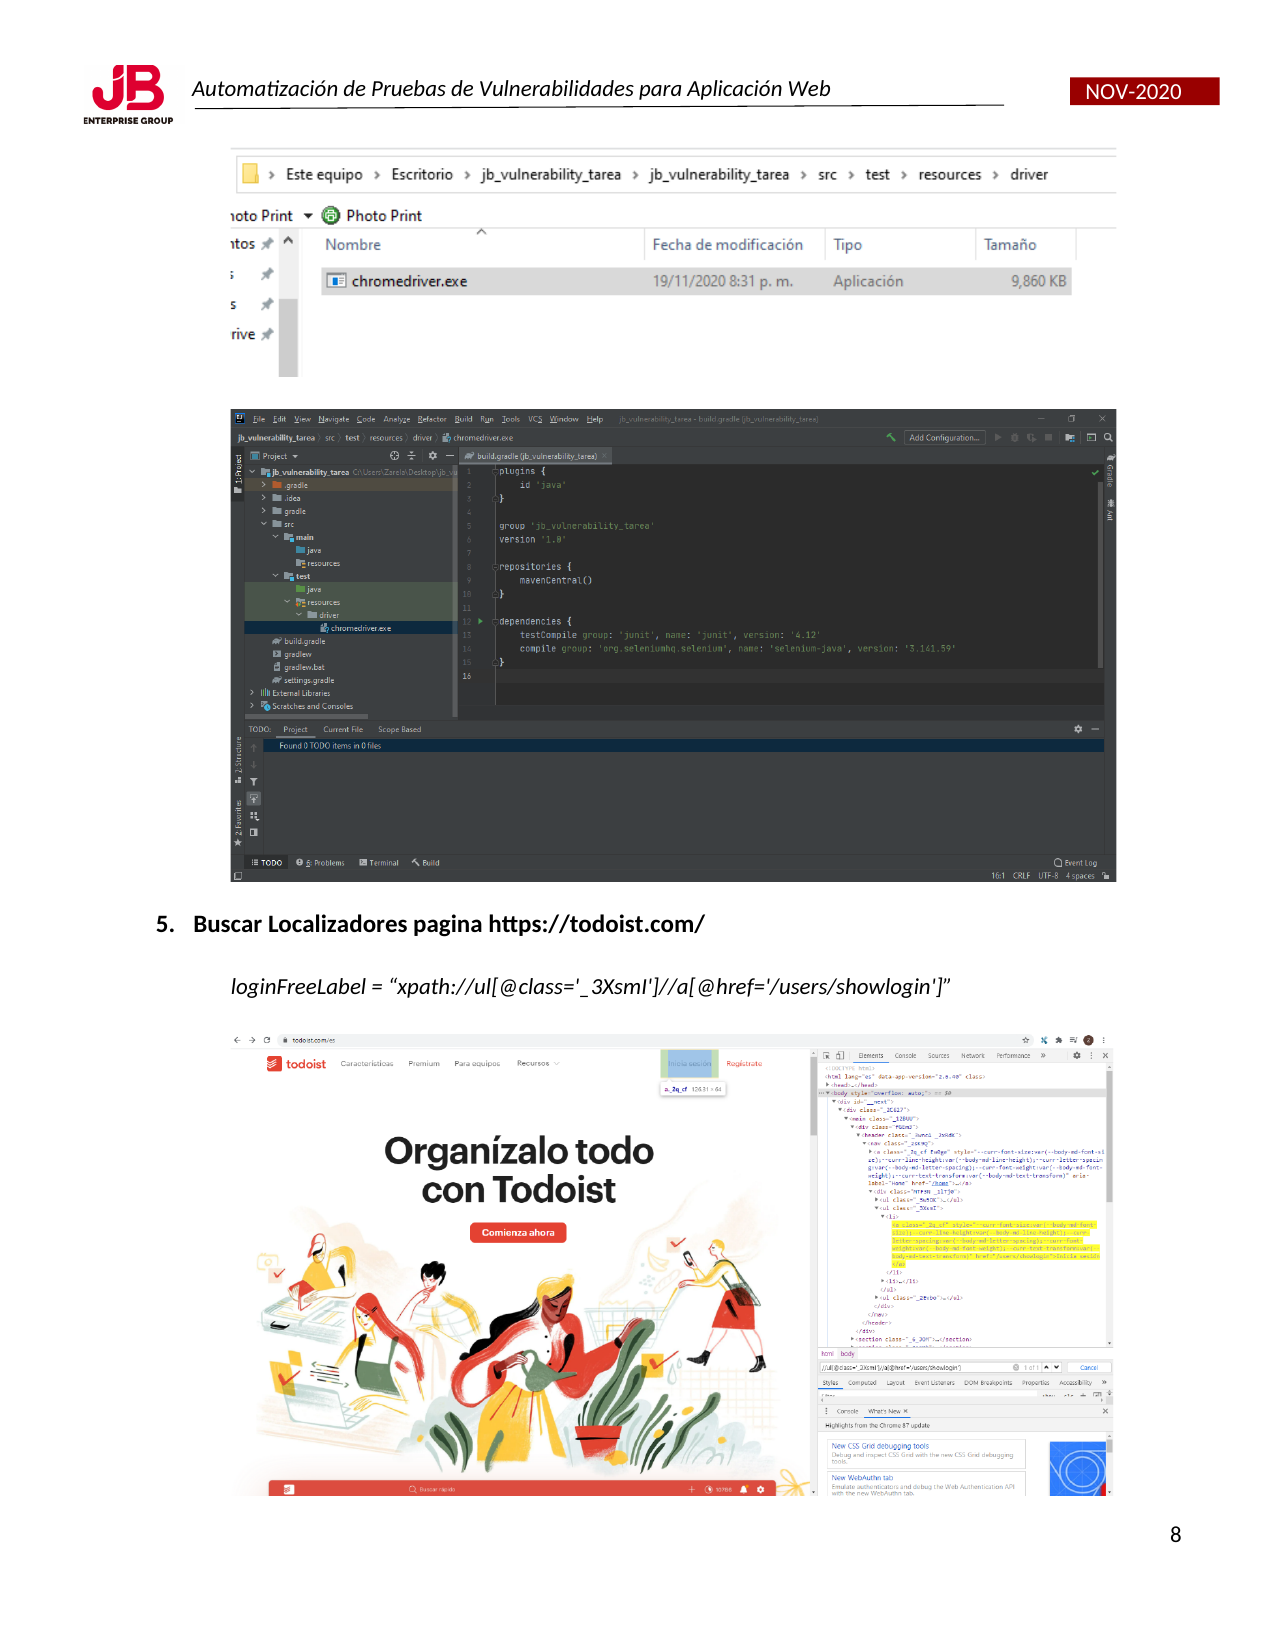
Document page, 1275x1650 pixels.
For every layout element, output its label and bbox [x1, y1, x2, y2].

picture [230, 147, 1117, 377]
picture [230, 1032, 1114, 1496]
picture [230, 409, 1117, 882]
picture [83, 65, 186, 124]
